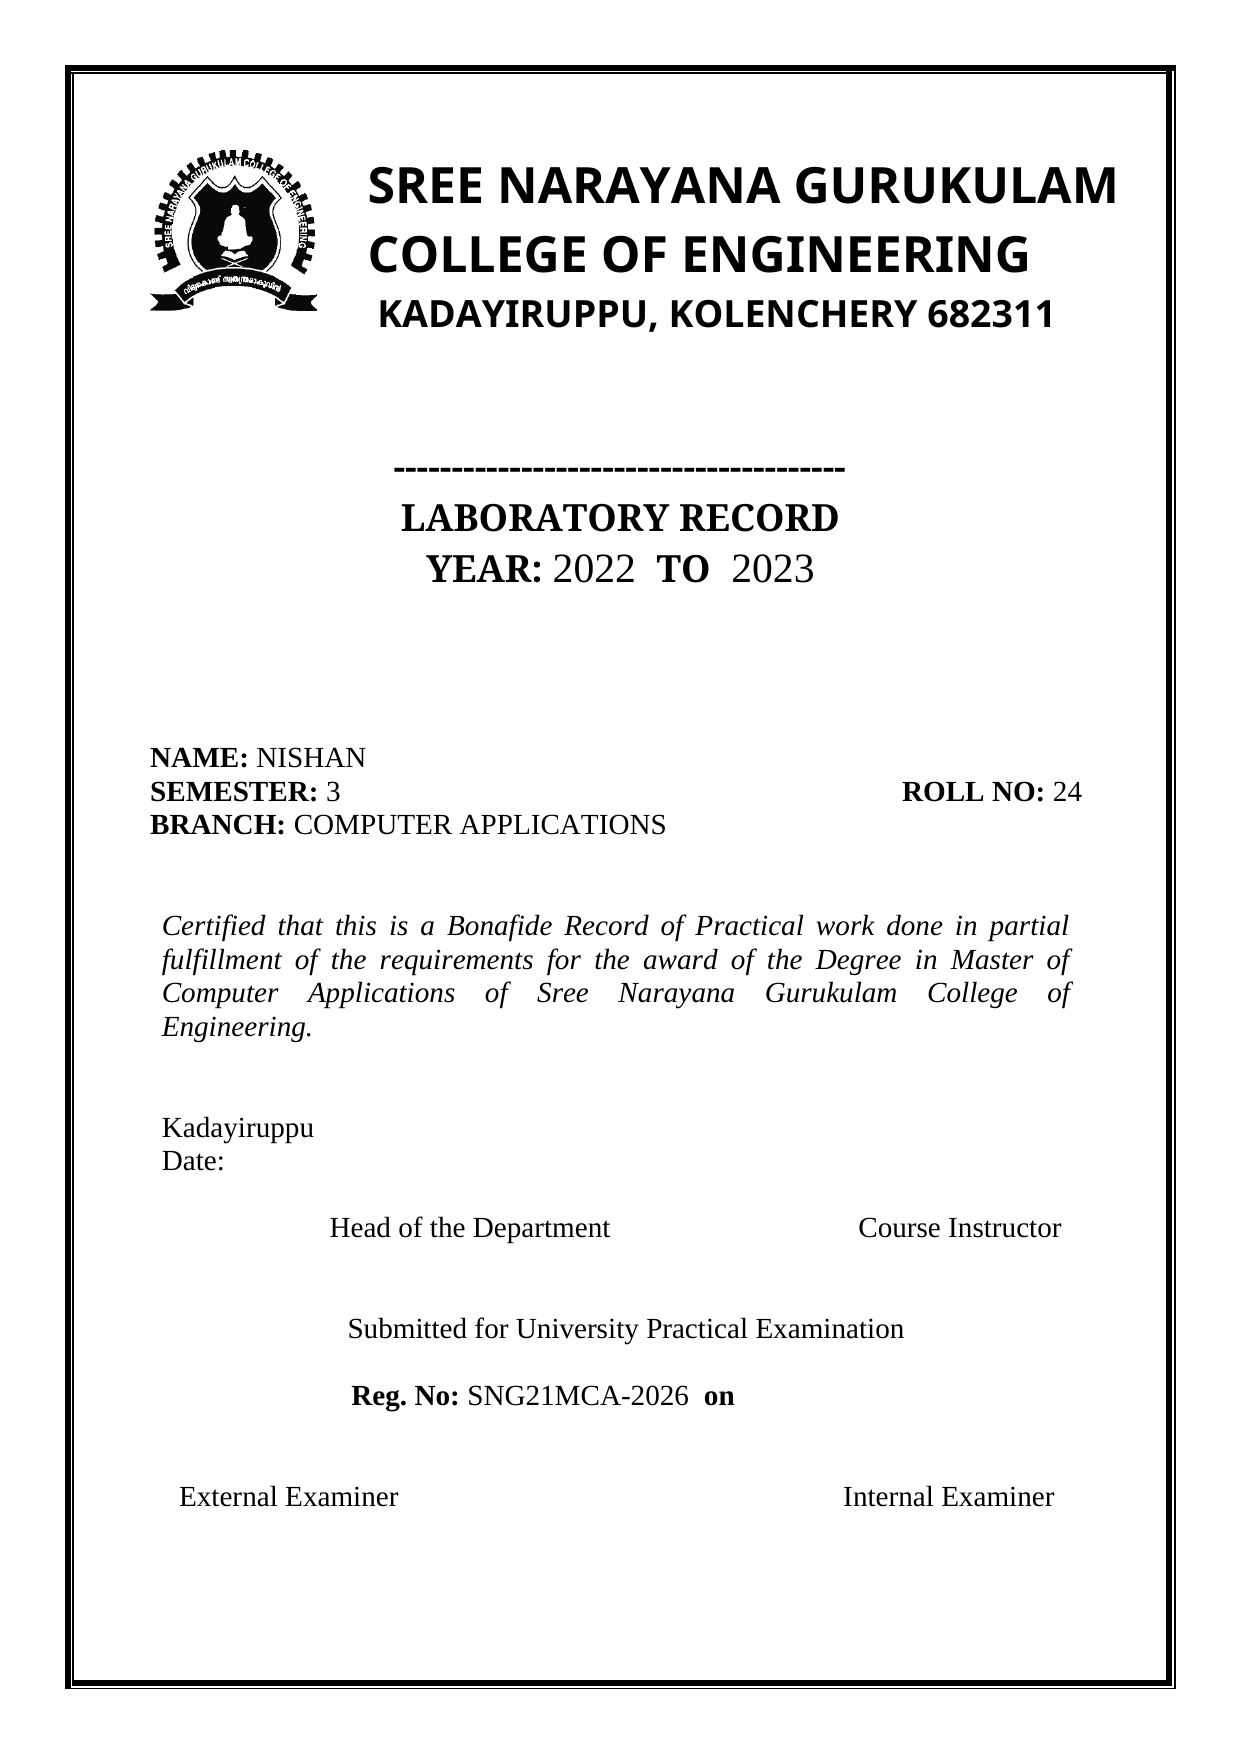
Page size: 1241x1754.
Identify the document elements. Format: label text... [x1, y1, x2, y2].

table_header SREE NARAYANA GURUKULAM COLLEGE OF ENGINEERING KADAYIRUPPU, KOLENCHERY 682311 [356, 150, 1166, 338]
text NAME: NISHAN [150, 740, 1090, 774]
text Date: [162, 1143, 1090, 1177]
text --------------------------------------- [150, 440, 1090, 491]
text Submitted for University Practical Examination [162, 1311, 1090, 1344]
text Head of the Department Course Instructor [162, 1210, 1090, 1244]
text External Examiner Internal Examiner [179, 1479, 1062, 1512]
text BRANCH: COMPUTER APPLICATIONS [150, 807, 1090, 841]
text Certified that this is a Bonafide Record of Practical work done in partial fulfillment of the requirements for the award of the Degree in Master of Computer Applications of Sree Narayana Gurukulam College of Engineering. [162, 908, 1073, 1043]
text Kadayiruppu [162, 1110, 1090, 1143]
text YEAR: 2022 TO 2023 [150, 542, 1090, 593]
text SEMESTER: 3 ROLL NO: 24 [150, 774, 1090, 807]
table_header [150, 150, 356, 338]
text Reg. No: SNG21MCA-2026 on [162, 1378, 1090, 1412]
text LABORATORY RECORD [150, 491, 1090, 542]
picture [150, 150, 318, 311]
